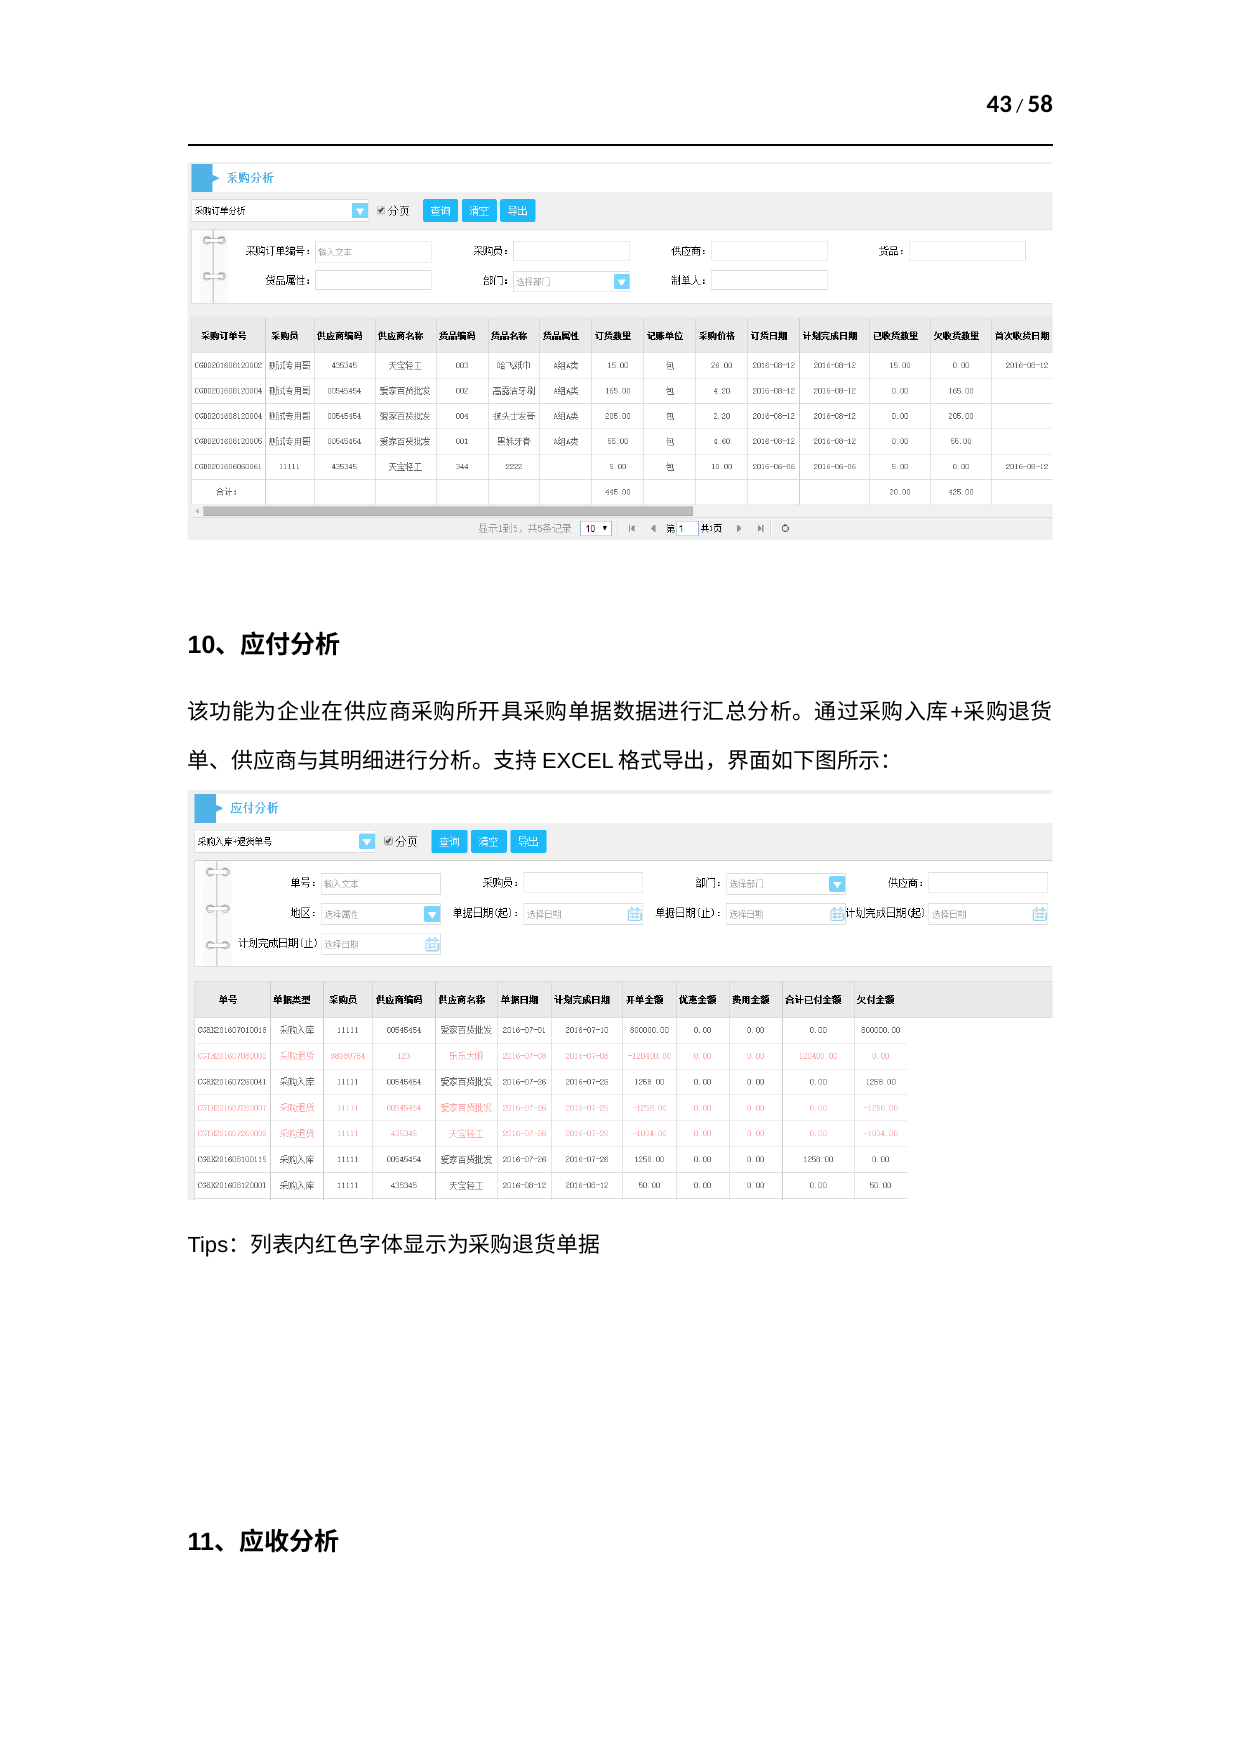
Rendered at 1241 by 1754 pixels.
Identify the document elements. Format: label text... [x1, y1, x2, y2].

picture [187, 162, 1053, 540]
text 10、应付分析 [187, 610, 1053, 675]
text 11、应收分析 [187, 1507, 1053, 1572]
picture [187, 790, 1053, 1200]
text Tips：列表内红色字体显示为采购退货单据 [187, 1226, 1053, 1259]
text 该功能为企业在供应商采购所开具采购单据数据进行汇总分析。通过采购入库+采购退货单、供应商与其明细进行分析。支持EXCEL格式导出，界面如下图所示： [187, 693, 1053, 775]
